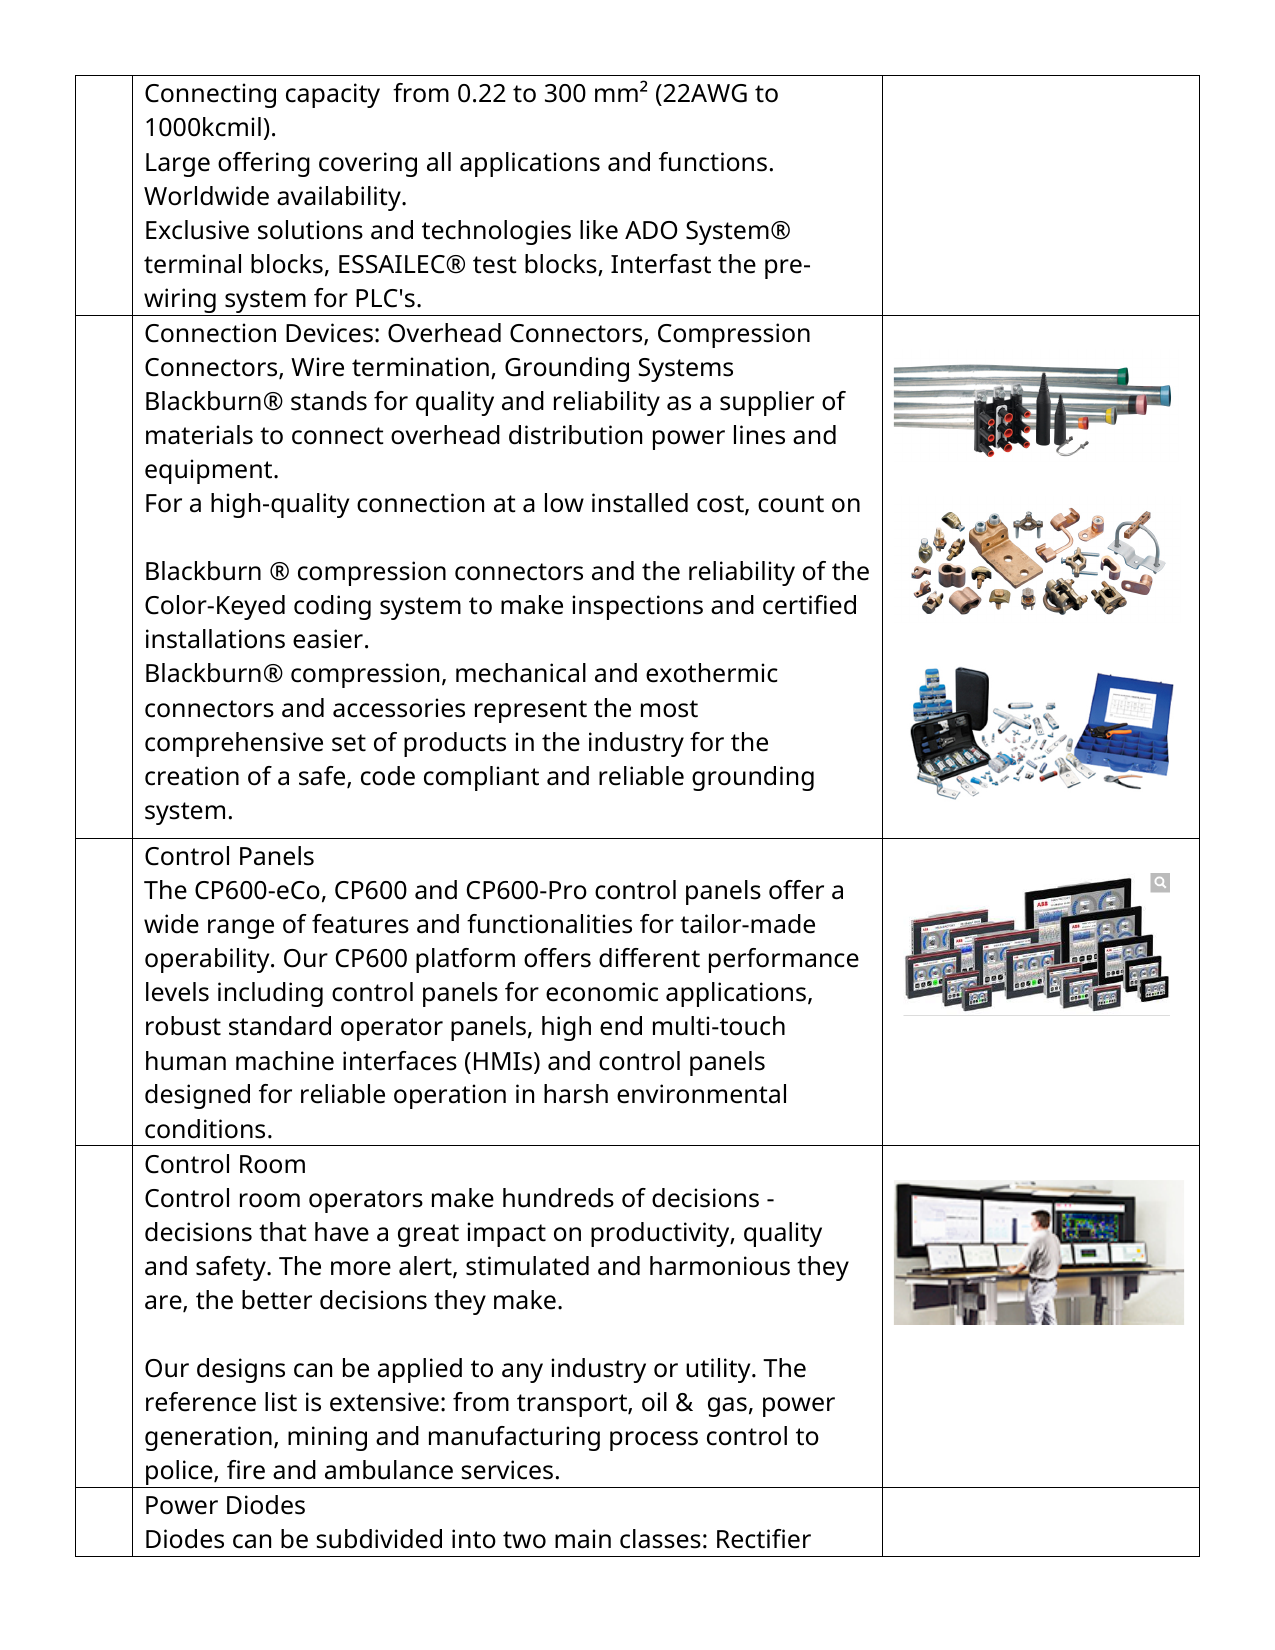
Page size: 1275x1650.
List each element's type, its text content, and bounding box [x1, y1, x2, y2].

table_cell [883, 1488, 1199, 1556]
table_cell Control Panels The CP600-eCo, CP600 and CP600-Pro control panels offer a wide range of features and functionalities for tailor-made operability. Our CP600 platform offers different performance levels including control panels for economic applications, robust standard operator panels, high end multi-touch human machine interfaces (HMIs) and control panels designed for reliable operation in harsh environmental conditions. [133, 839, 882, 1145]
table_cell [76, 316, 132, 838]
picture [893, 1180, 1185, 1325]
table_cell [883, 1146, 1199, 1487]
picture [893, 496, 1181, 623]
table_cell [883, 76, 1199, 314]
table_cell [133, 1488, 882, 1556]
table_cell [133, 76, 882, 314]
table_cell [76, 1488, 132, 1556]
picture [893, 872, 1179, 1025]
table_cell [883, 839, 1199, 1145]
picture [893, 656, 1184, 804]
table_cell [76, 1146, 132, 1487]
table_cell [883, 316, 1199, 838]
table_cell [76, 76, 132, 314]
table_cell Control Room Control room operators make hundreds of decisions - decisions that have a great impact on productivity, quality and safety. The more alert, stimulated and harmonious they are, the better decisions they make. Our designs can be applied to any industry or utility. The reference list is extensive: from transport, oil & gas, power generation, mining and manufacturing process control to police, fire and ambulance services. [133, 1146, 882, 1487]
table_cell Connection Devices: Overhead Connectors, Compression Connectors, Wire termination, Grounding Systems Blackburn® stands for quality and reliability as a supplier of materials to connect overhead distribution power lines and equipment. For a high-quality connection at a low installed cost, count on Blackburn ® compression connectors and the reliability of the Color-Keyed coding system to make inspections and certified installations easier. Blackburn® compression, mechanical and exothermic connectors and accessories represent the most comprehensive set of products in the industry for the creation of a safe, code compliant and reliable grounding system. [133, 316, 882, 838]
picture [893, 349, 1179, 462]
table_cell [76, 839, 132, 1145]
